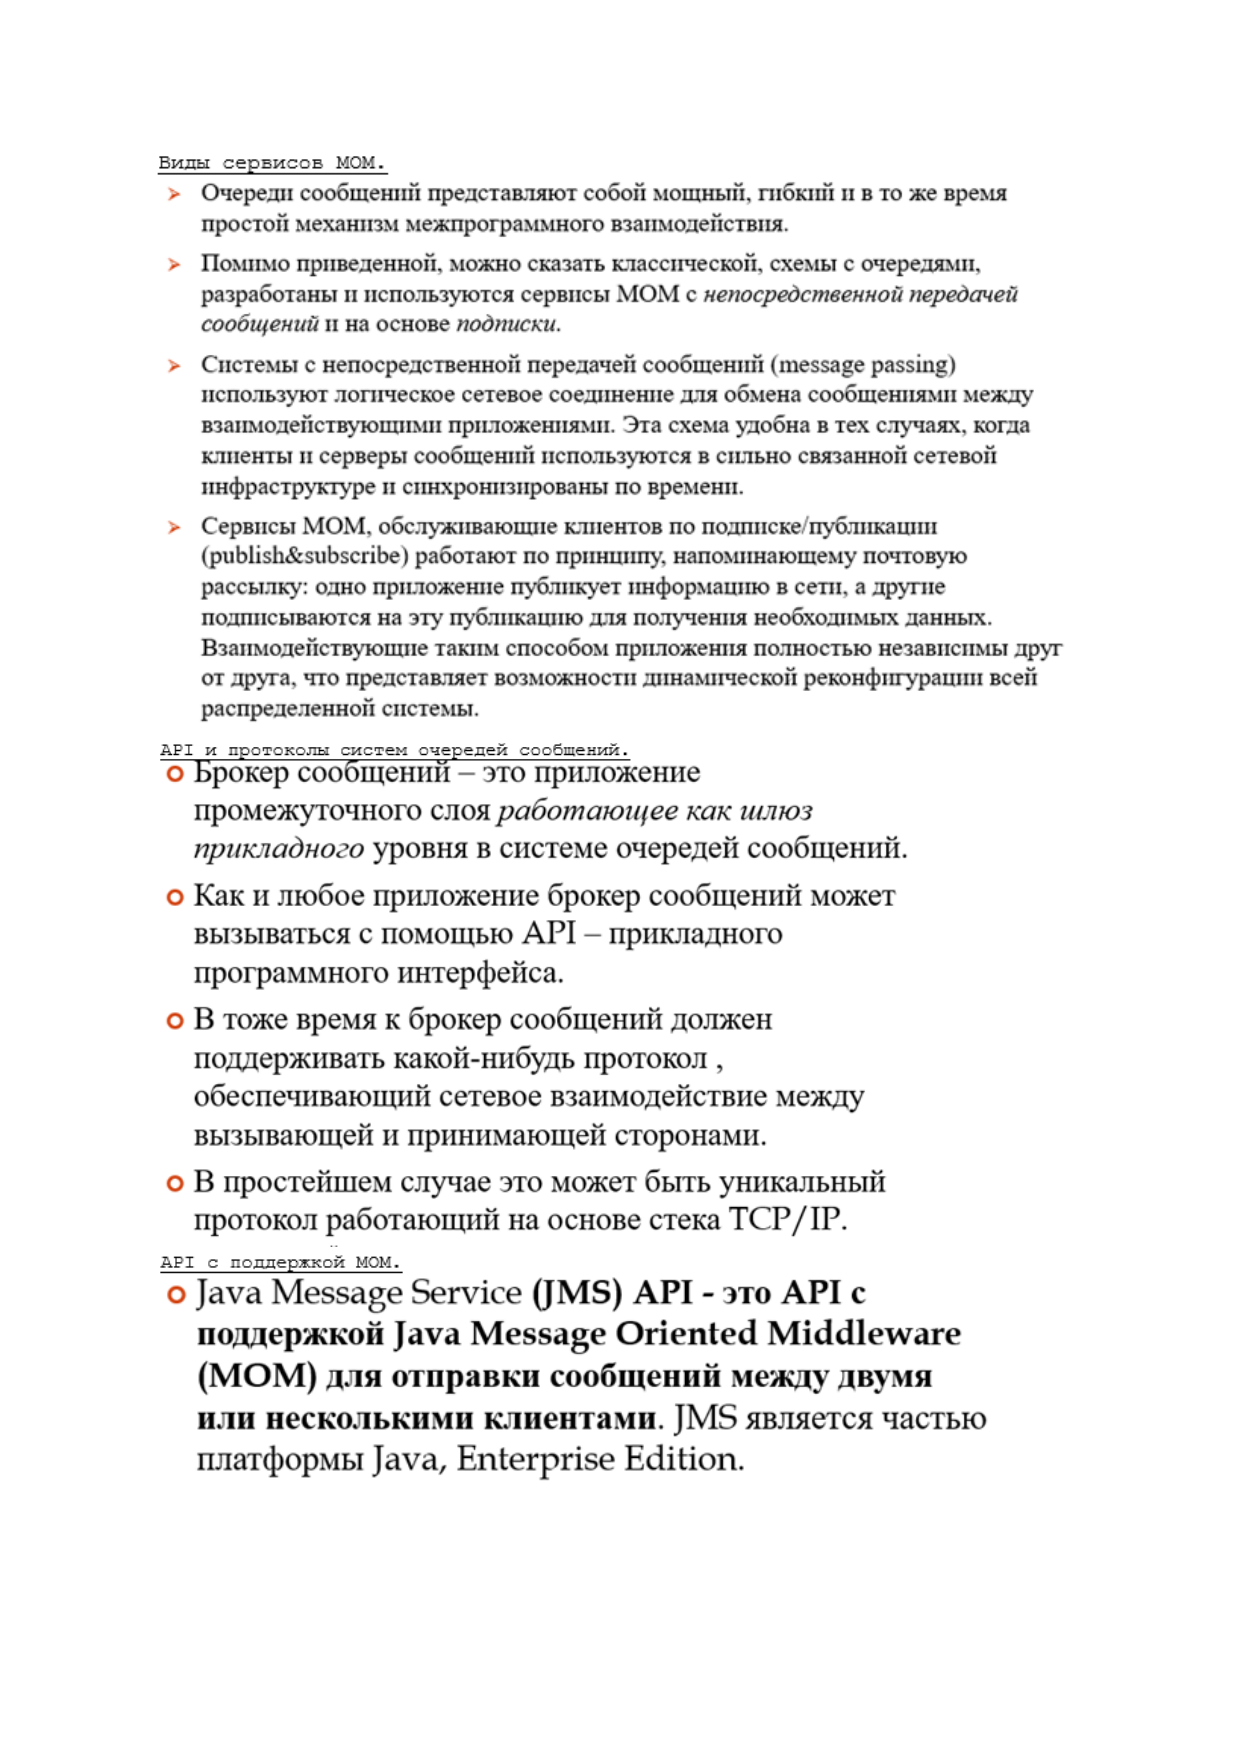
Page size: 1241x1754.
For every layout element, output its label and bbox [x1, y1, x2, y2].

picture [155, 738, 937, 1247]
picture [155, 150, 1087, 735]
picture [155, 1250, 1004, 1483]
